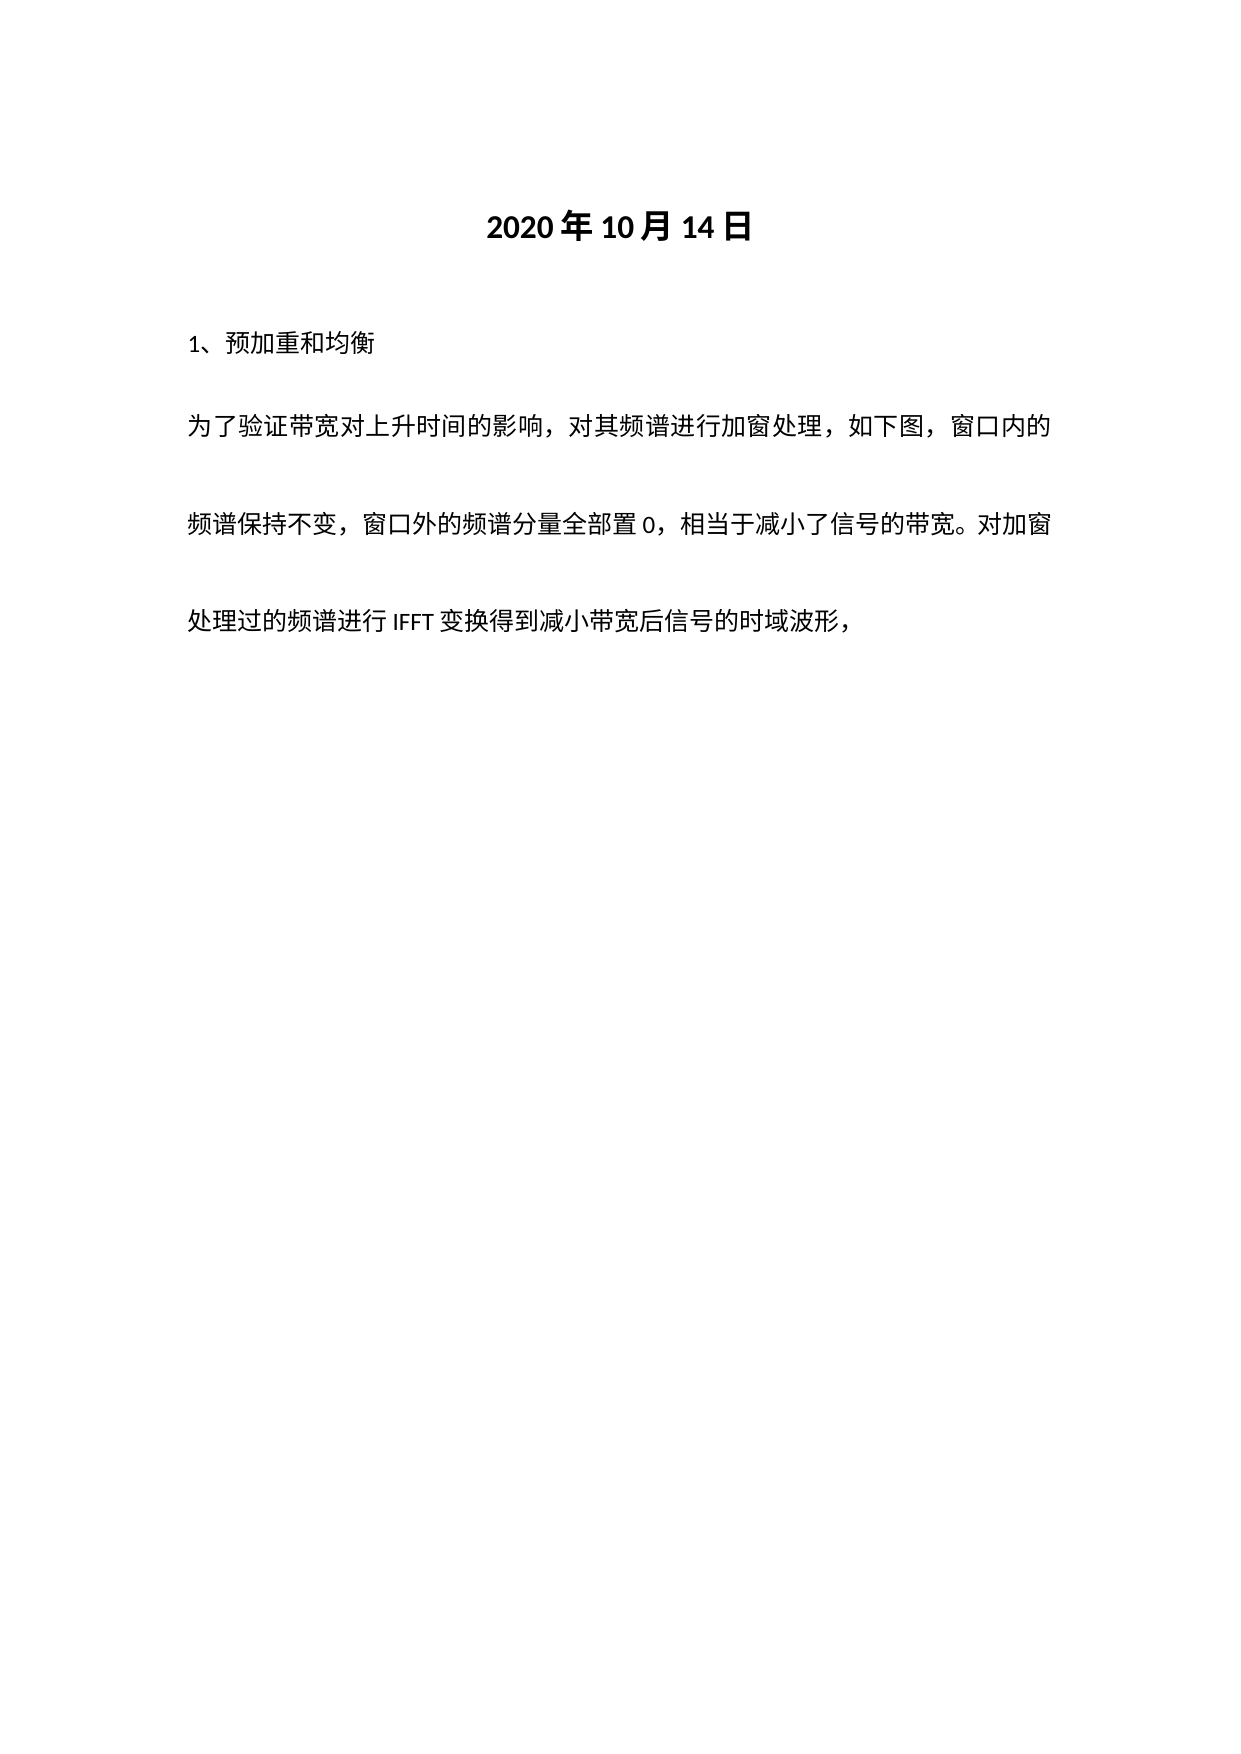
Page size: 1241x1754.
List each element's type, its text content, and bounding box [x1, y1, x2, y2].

list 预加重和均衡 [187, 309, 1053, 374]
list 为了验证带宽对上升时间的影响，对其频谱进行加窗处理，如下图，窗口内的频谱保持不变，窗口外的频谱分量全部置0，相当于减小了信号的带宽。对加窗处理过的频谱进行IFFT变换得到减小带宽后信号的时域波形， [187, 392, 1053, 652]
text 2020年10月14日 [187, 191, 1053, 256]
